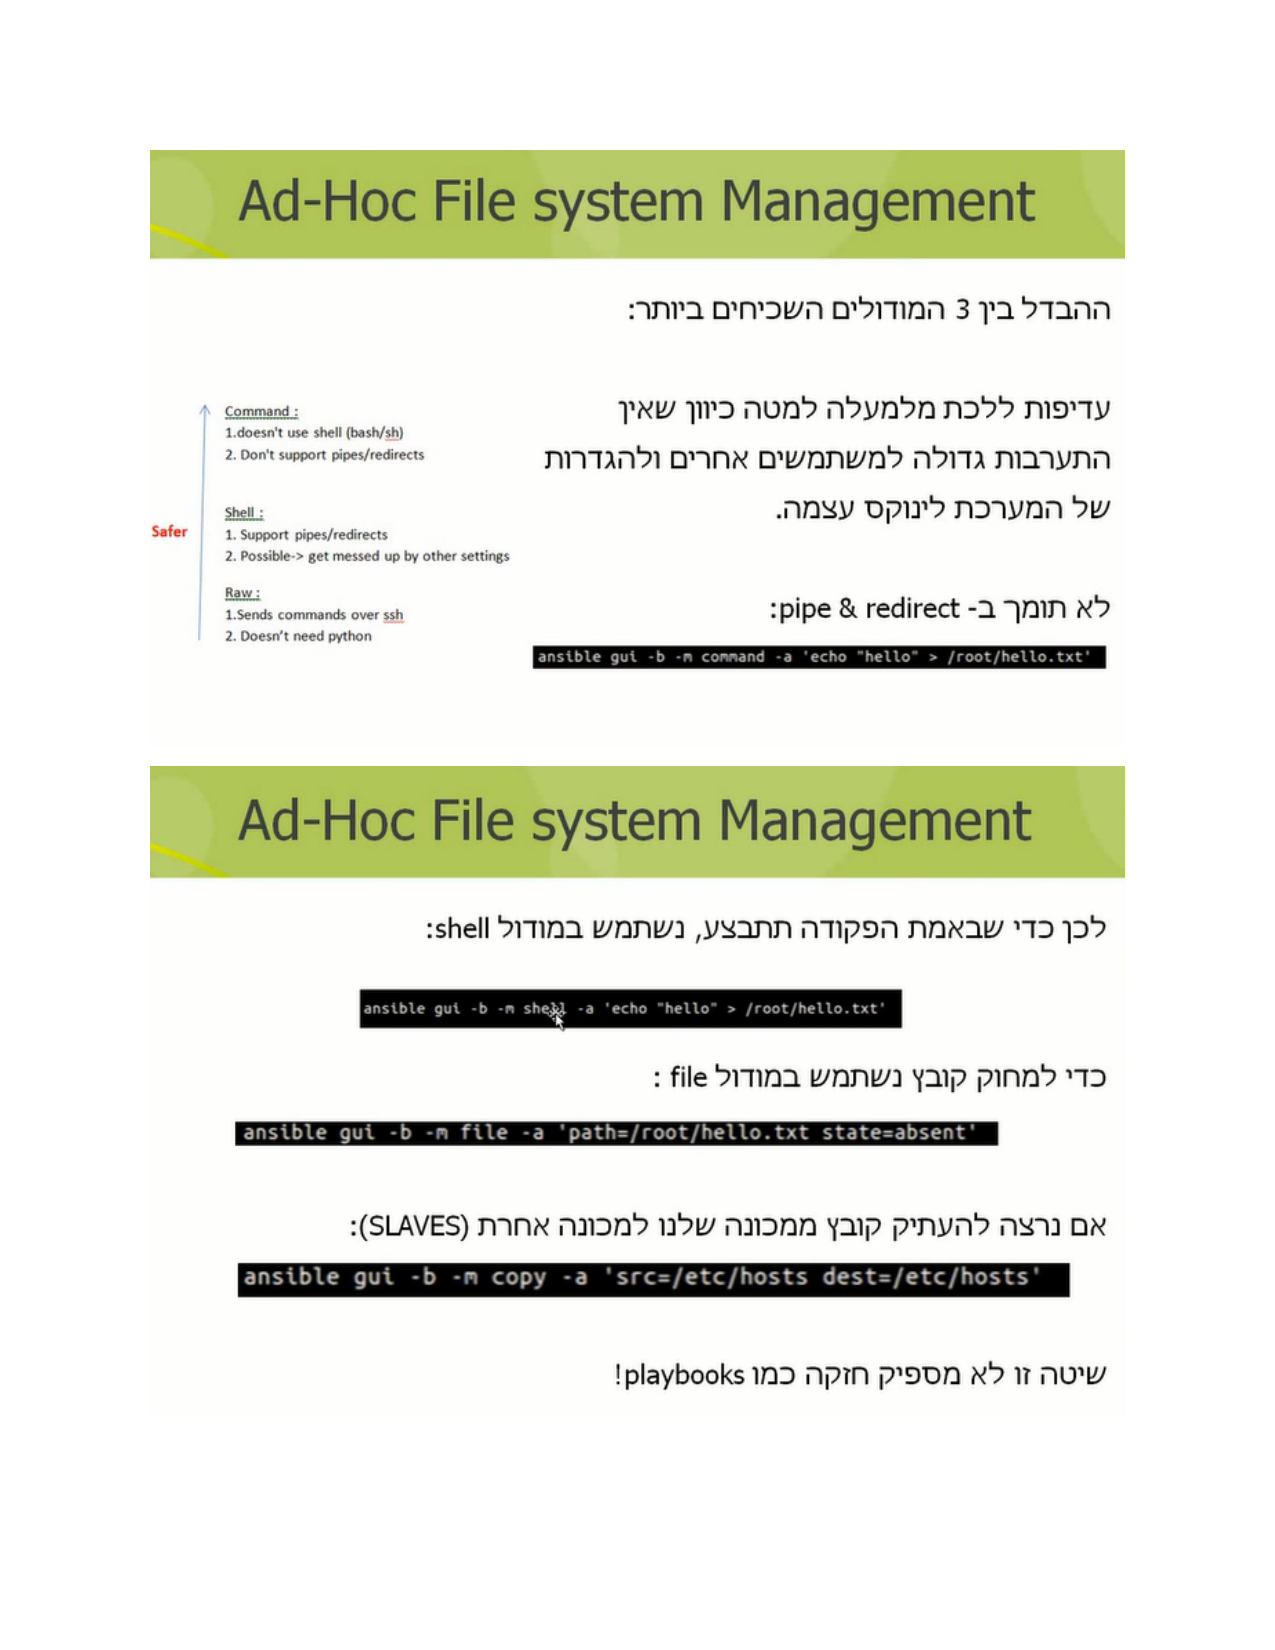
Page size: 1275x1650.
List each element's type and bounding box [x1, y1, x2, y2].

picture [150, 766, 1125, 1416]
picture [150, 150, 1125, 748]
